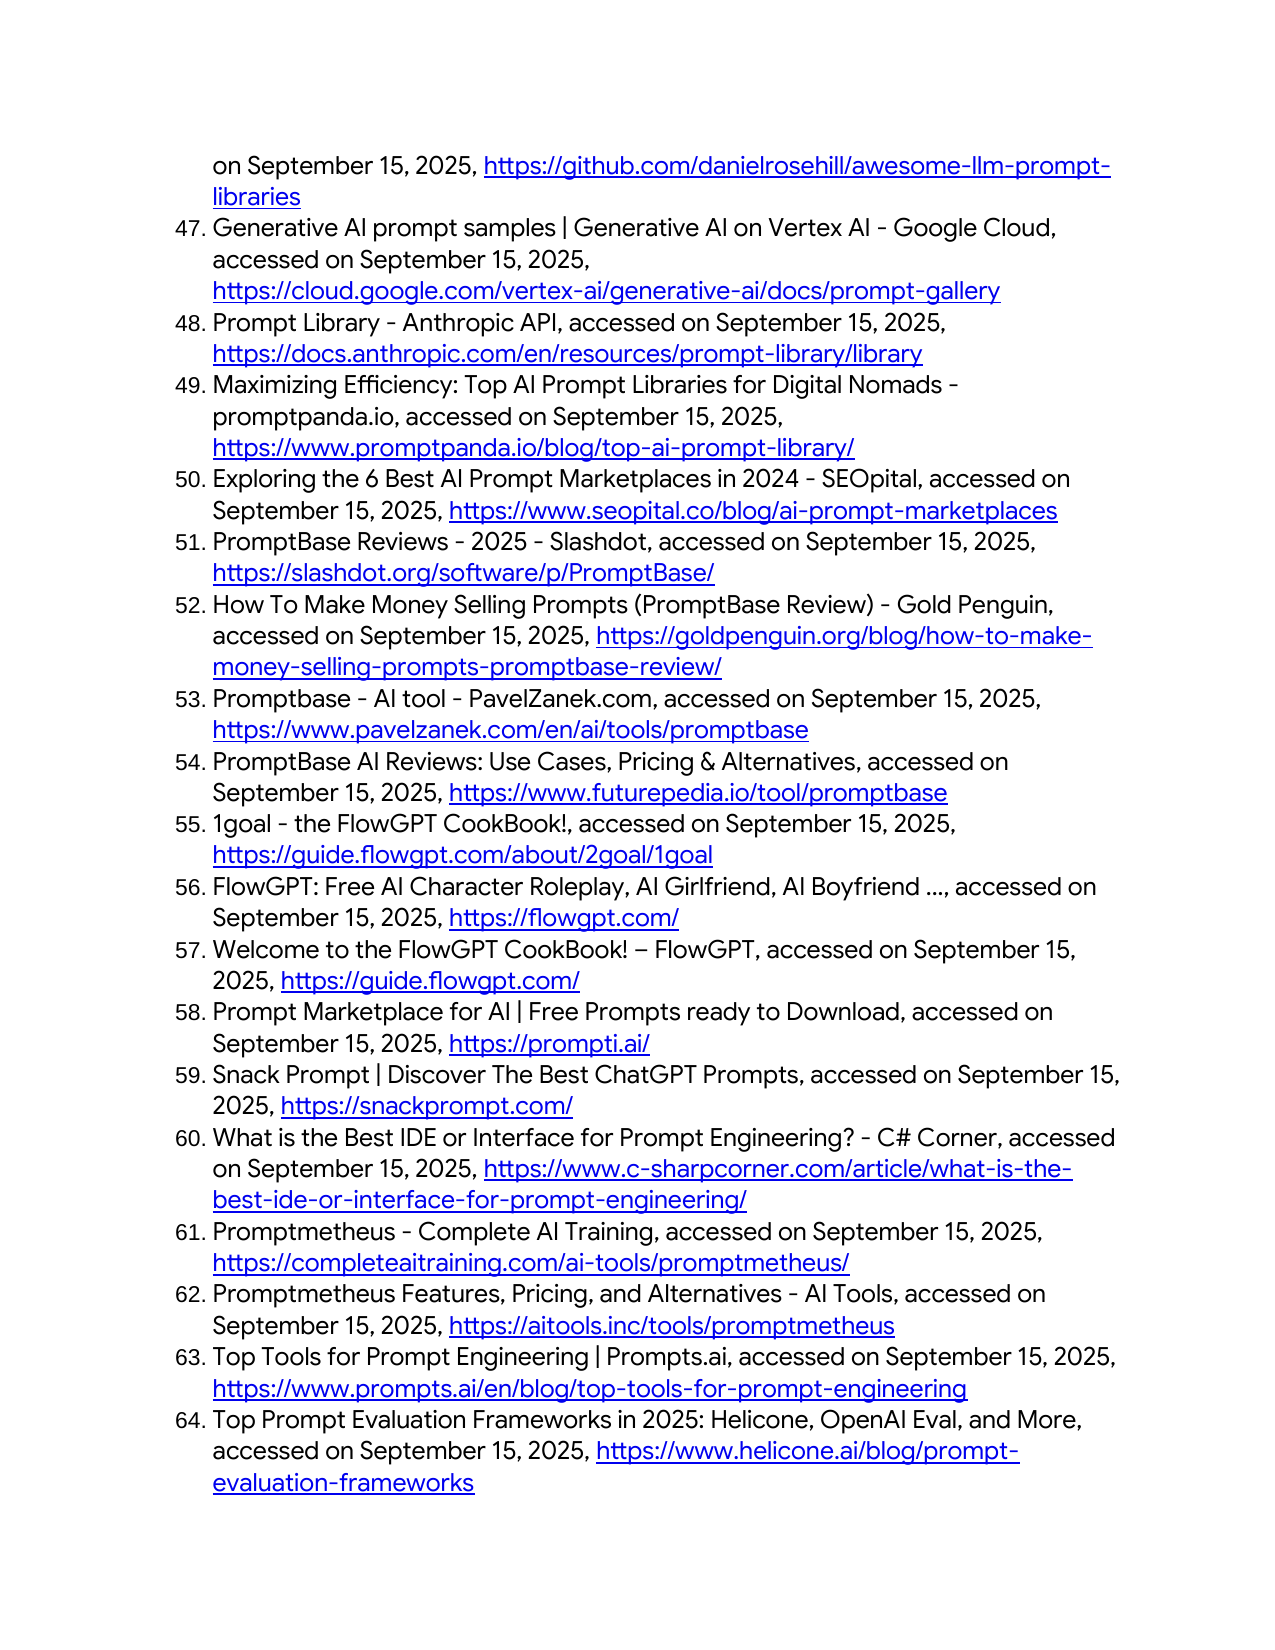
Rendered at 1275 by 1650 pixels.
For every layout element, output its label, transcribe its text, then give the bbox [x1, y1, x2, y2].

list What is the Best IDE or Interface for Prompt Engineering? - C# Corner, accessed on September 15, 2025, https://www.c-sharpcorner.com/article/what-is-the-best-ide-or-interface-for-prompt-engineering/ [175, 1122, 1125, 1216]
list 1goal - the FlowGPT CookBook!, accessed on September 15, 2025, https://guide.flowgpt.com/about/2goal/1goal [175, 808, 1125, 871]
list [175, 150, 1125, 213]
list Promptbase - AI tool - PavelZanek.com, accessed on September 15, 2025, https://www.pavelzanek.com/en/ai/tools/promptbase [175, 683, 1125, 746]
list Top Tools for Prompt Engineering | Prompts.ai, accessed on September 15, 2025, https://www.prompts.ai/en/blog/top-tools-for-prompt-engineering [175, 1341, 1125, 1404]
list Prompt Library - Anthropic API, accessed on September 15, 2025, https://docs.anthropic.com/en/resources/prompt-library/library [175, 307, 1125, 369]
list FlowGPT: Free AI Character Roleplay, AI Girlfriend, AI Boyfriend ..., accessed on September 15, 2025, https://flowgpt.com/ [175, 871, 1125, 934]
list Promptmetheus - Complete AI Training, accessed on September 15, 2025, https://completeaitraining.com/ai-tools/promptmetheus/ [175, 1216, 1125, 1279]
list PromptBase AI Reviews: Use Cases, Pricing & Alternatives, accessed on September 15, 2025, https://www.futurepedia.io/tool/promptbase [175, 746, 1125, 808]
list Promptmetheus Features, Pricing, and Alternatives - AI Tools, accessed on September 15, 2025, https://aitools.inc/tools/promptmetheus [175, 1279, 1125, 1341]
list Maximizing Efficiency: Top AI Prompt Libraries for Digital Nomads - promptpanda.io, accessed on September 15, 2025, https://www.promptpanda.io/blog/top-ai-prompt-library/ [175, 369, 1125, 463]
list Snack Prompt | Discover The Best ChatGPT Prompts, accessed on September 15, 2025, https://snackprompt.com/ [175, 1059, 1125, 1122]
list Welcome to the FlowGPT CookBook! – FlowGPT, accessed on September 15, 2025, https://guide.flowgpt.com/ [175, 934, 1125, 997]
list How To Make Money Selling Prompts (PromptBase Review) - Gold Penguin, accessed on September 15, 2025, https://goldpenguin.org/blog/how-to-make-money-selling-prompts-promptbase-review/ [175, 589, 1125, 683]
list Exploring the 6 Best AI Prompt Marketplaces in 2024 - SEOpital, accessed on September 15, 2025, https://www.seopital.co/blog/ai-prompt-marketplaces [175, 463, 1125, 526]
list PromptBase Reviews - 2025 - Slashdot, accessed on September 15, 2025, https://slashdot.org/software/p/PromptBase/ [175, 526, 1125, 589]
list Prompt Marketplace for AI | Free Prompts ready to Download, accessed on September 15, 2025, https://prompti.ai/ [175, 997, 1125, 1059]
list Top Prompt Evaluation Frameworks in 2025: Helicone, OpenAI Eval, and More, accessed on September 15, 2025, https://www.helicone.ai/blog/prompt-evaluation-frameworks [175, 1404, 1125, 1498]
list Generative AI prompt samples | Generative AI on Vertex AI - Google Cloud, accessed on September 15, 2025, https://cloud.google.com/vertex-ai/generative-ai/docs/prompt-gallery [175, 213, 1125, 307]
